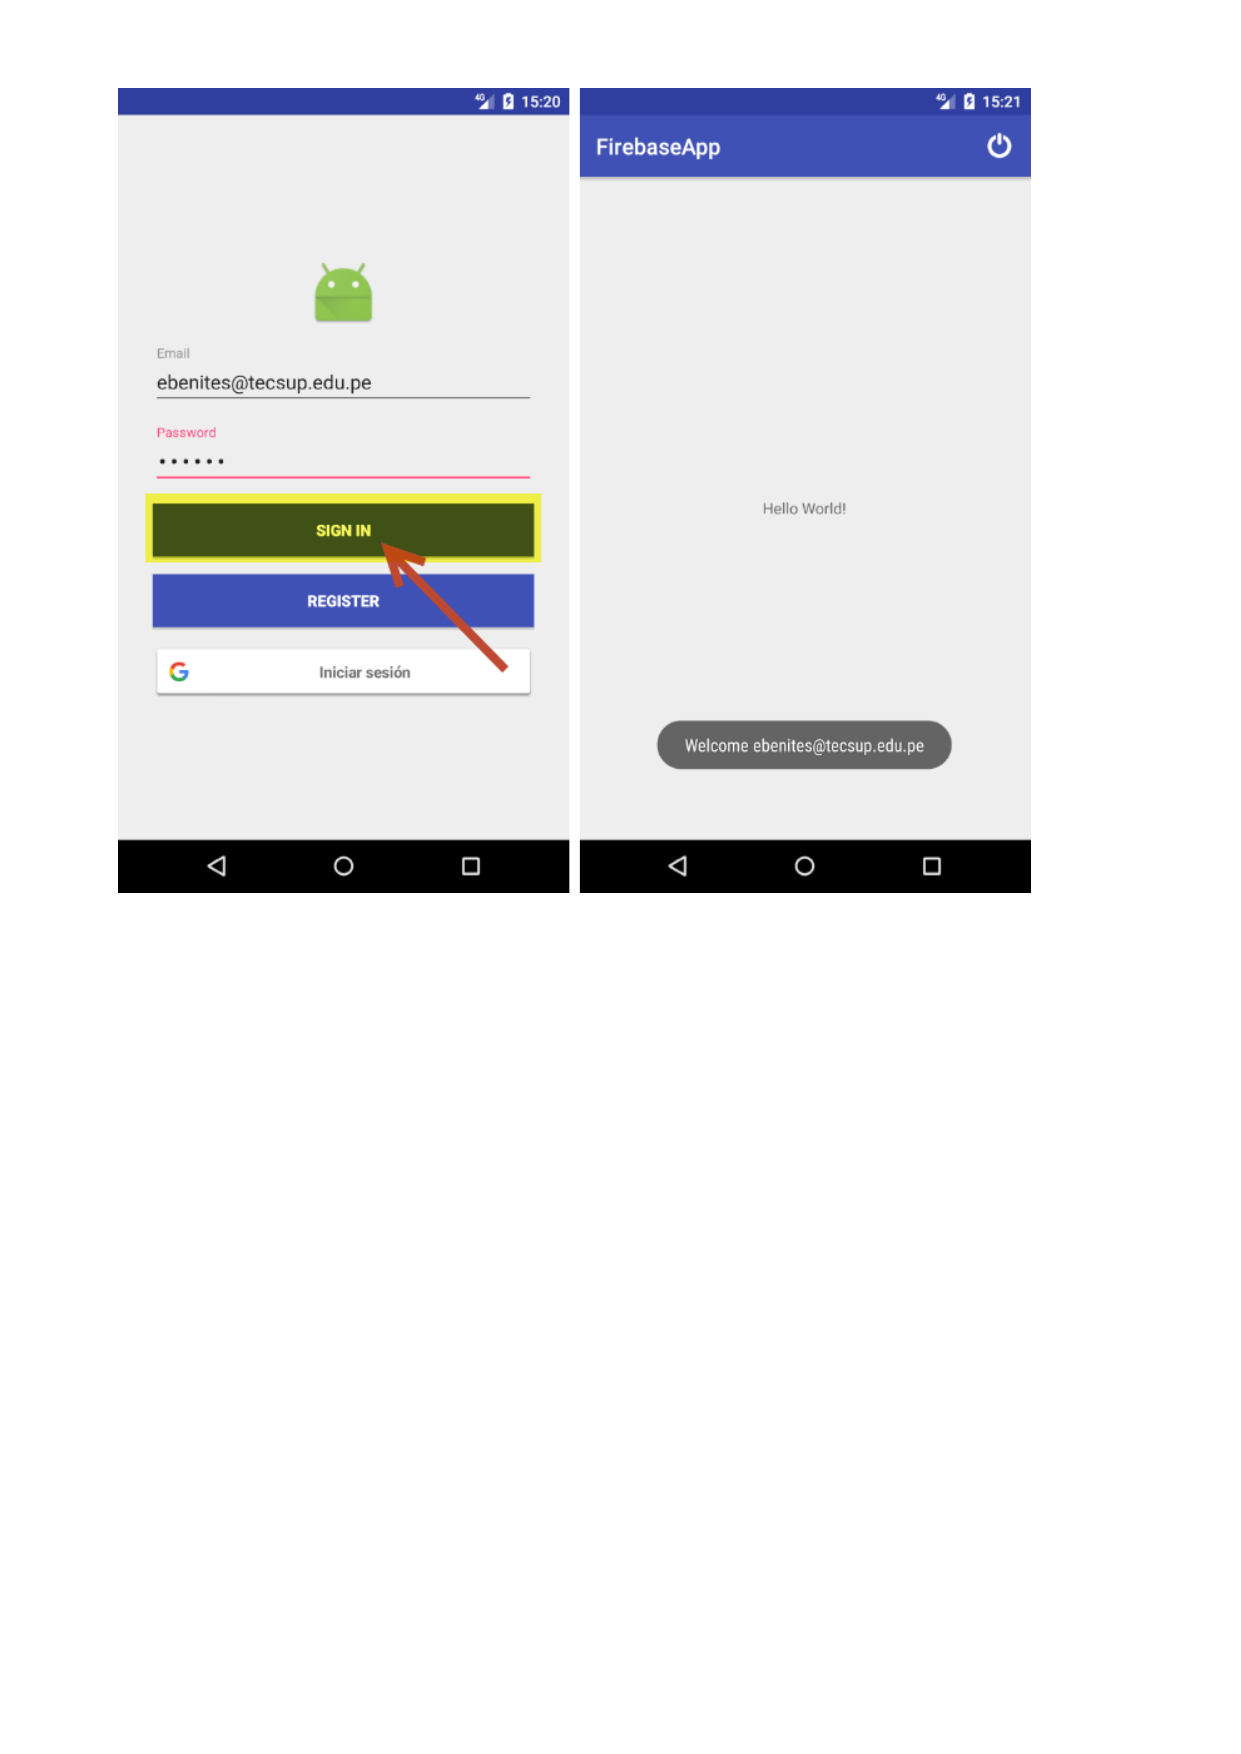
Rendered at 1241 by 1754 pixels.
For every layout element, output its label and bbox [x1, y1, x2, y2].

picture [118, 88, 570, 893]
picture [579, 88, 1031, 893]
